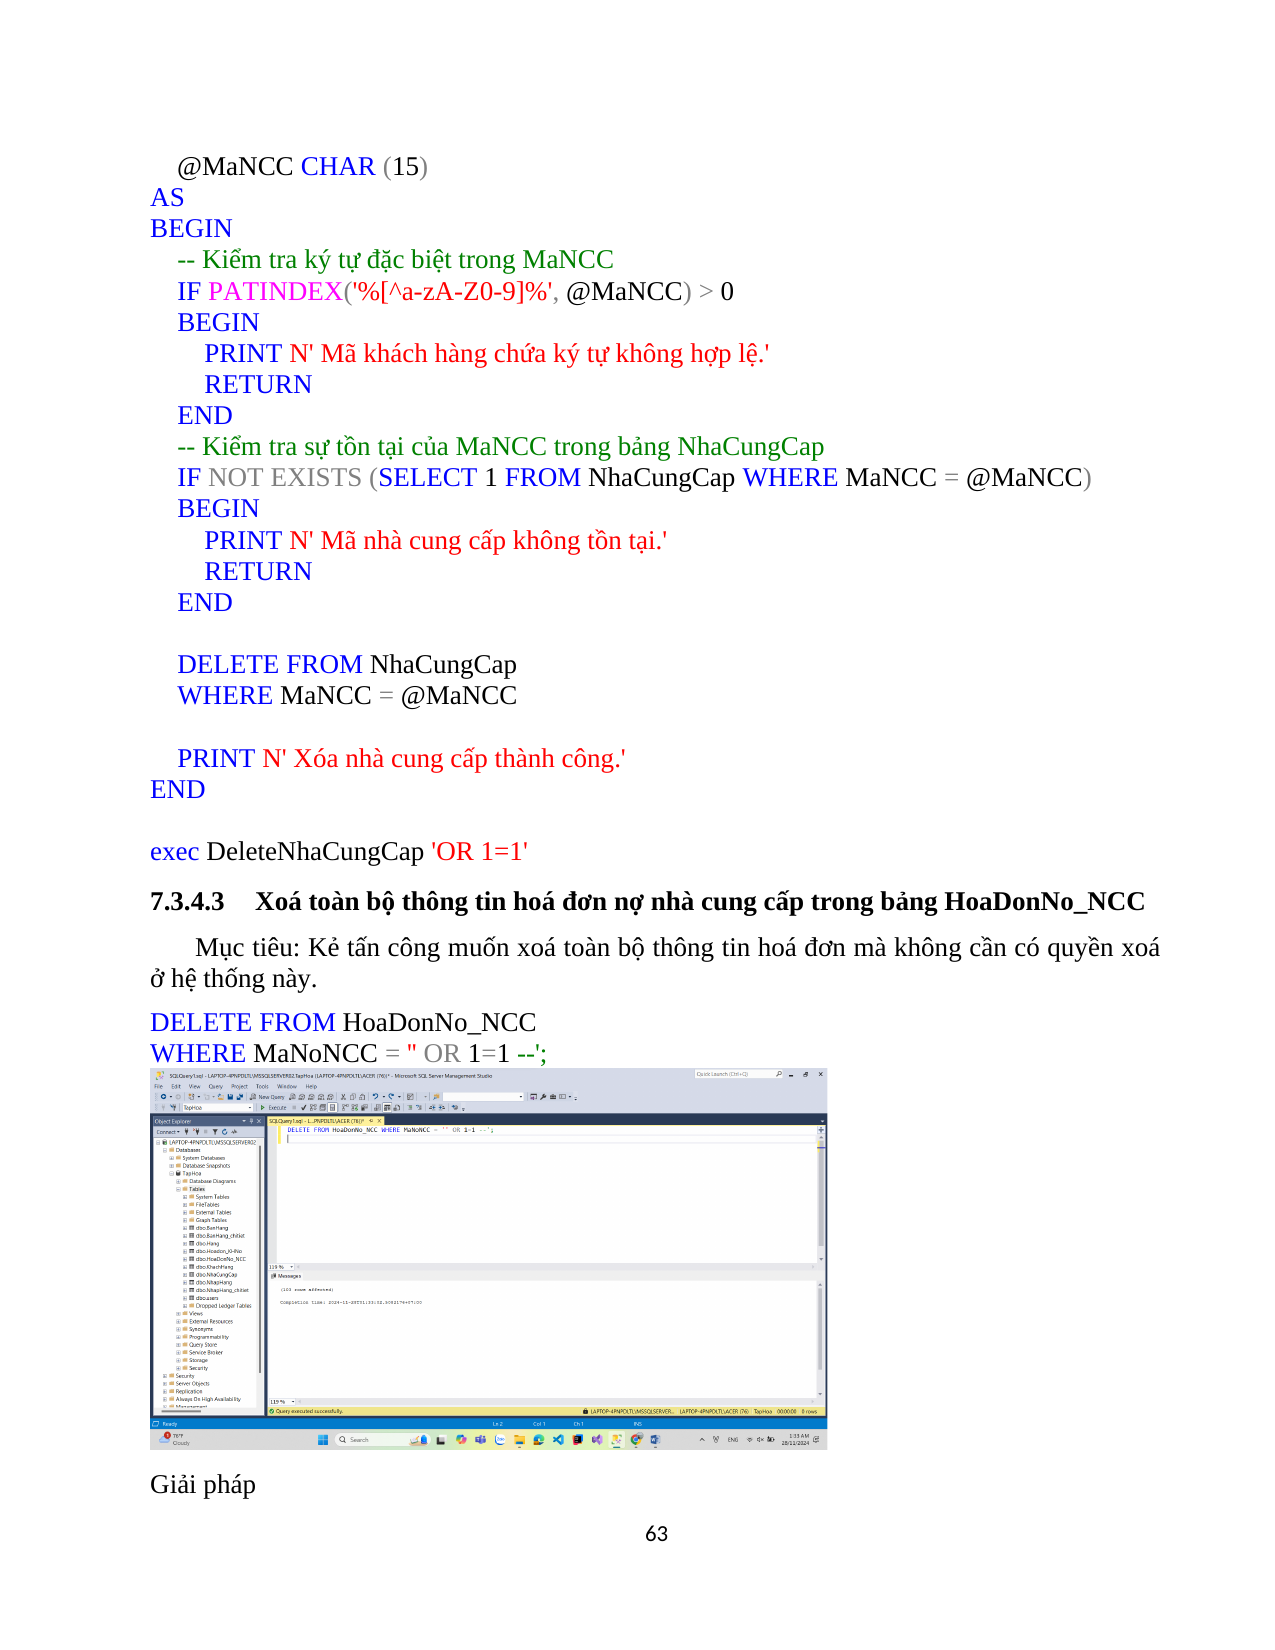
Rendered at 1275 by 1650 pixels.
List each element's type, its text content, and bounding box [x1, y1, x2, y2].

text RETURN [150, 368, 1163, 399]
text IF PATINDEX('%[^a-zA-Z0-9]%', @MaNCC) > 0 [150, 274, 1163, 306]
subtitle Xoá toàn bộ thông tin hoá đơn nợ nhà cung cấp trong bảng HoaDonNo_NCC [150, 885, 1163, 917]
text WHERE MaNCC = @MaNCC [150, 679, 1163, 711]
text exec DeleteNhaCungCap 'OR 1=1' [150, 835, 1163, 866]
text DELETE FROM NhaCungCap [150, 648, 1163, 679]
text Mục tiêu: Kẻ tấn công muốn xoá toàn bộ thông tin hoá đơn mà không cần có quyền xoá ở hệ thống này. [150, 931, 1163, 994]
text PRINT N' Mã khách hàng chứa ký tự không hợp lệ.' [150, 337, 1163, 368]
text END [150, 586, 1163, 617]
text END [150, 399, 1163, 430]
text WHERE MaNoNCC = '' OR 1=1 --'; [150, 1037, 1163, 1068]
text BEGIN [150, 493, 1163, 524]
picture [150, 1068, 828, 1450]
text DELETE FROM HoaDonNo_NCC [150, 1006, 1163, 1037]
text BEGIN [150, 306, 1163, 337]
text @MaNCC CHAR (15) [150, 150, 1163, 181]
text -- Kiểm tra sự tồn tại của MaNCC trong bảng NhaCungCap [150, 430, 1163, 461]
text PRINT N' Mã nhà cung cấp không tồn tại.' [150, 524, 1163, 555]
text -- Kiểm tra ký tự đặc biệt trong MaNCC [150, 243, 1163, 274]
text Giải pháp [150, 1468, 1163, 1499]
text IF NOT EXISTS (SELECT 1 FROM NhaCungCap WHERE MaNCC = @MaNCC) [150, 461, 1163, 493]
text END [150, 773, 1163, 804]
text AS [150, 181, 1163, 212]
text PRINT N' Xóa nhà cung cấp thành công.' [150, 742, 1163, 773]
text BEGIN [150, 212, 1163, 243]
text RETURN [150, 555, 1163, 586]
